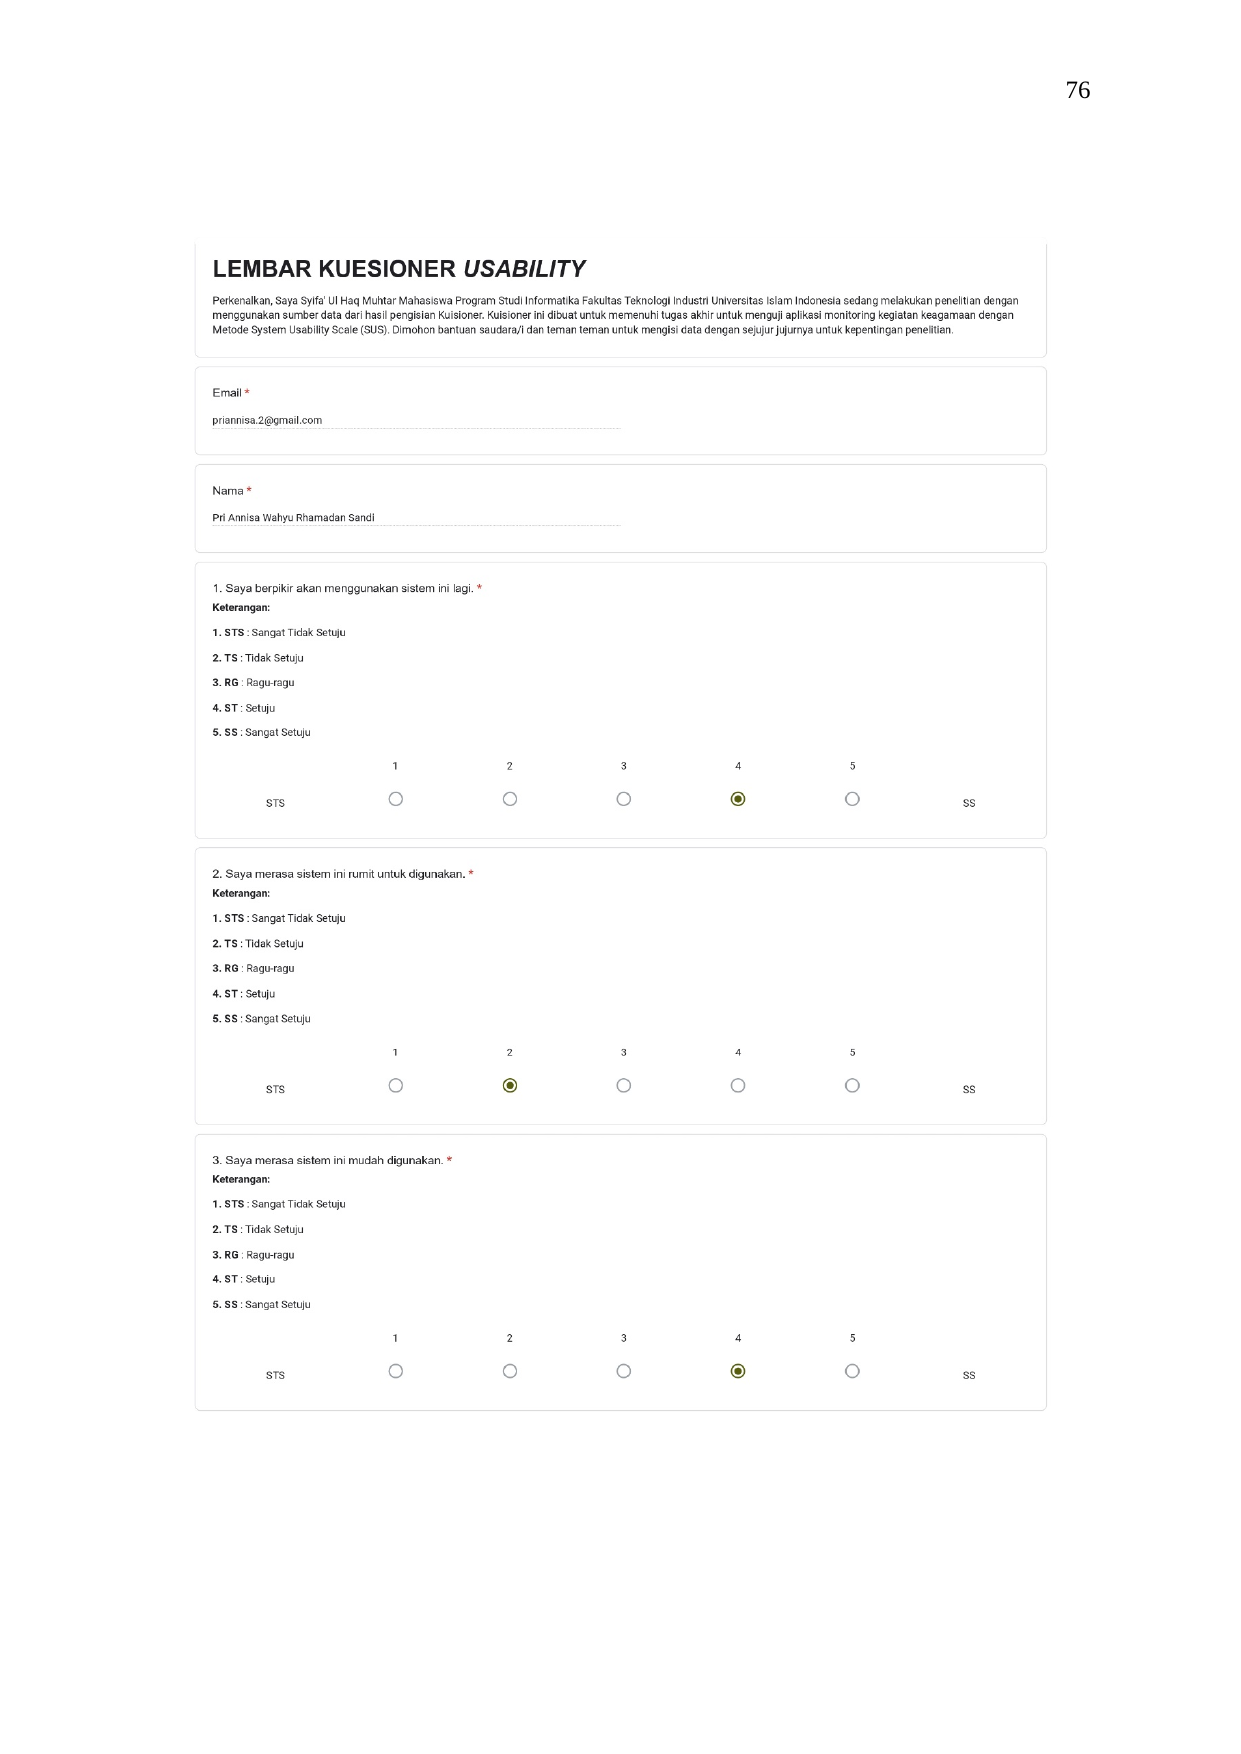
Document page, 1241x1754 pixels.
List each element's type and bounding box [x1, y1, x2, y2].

picture [150, 150, 1090, 1480]
